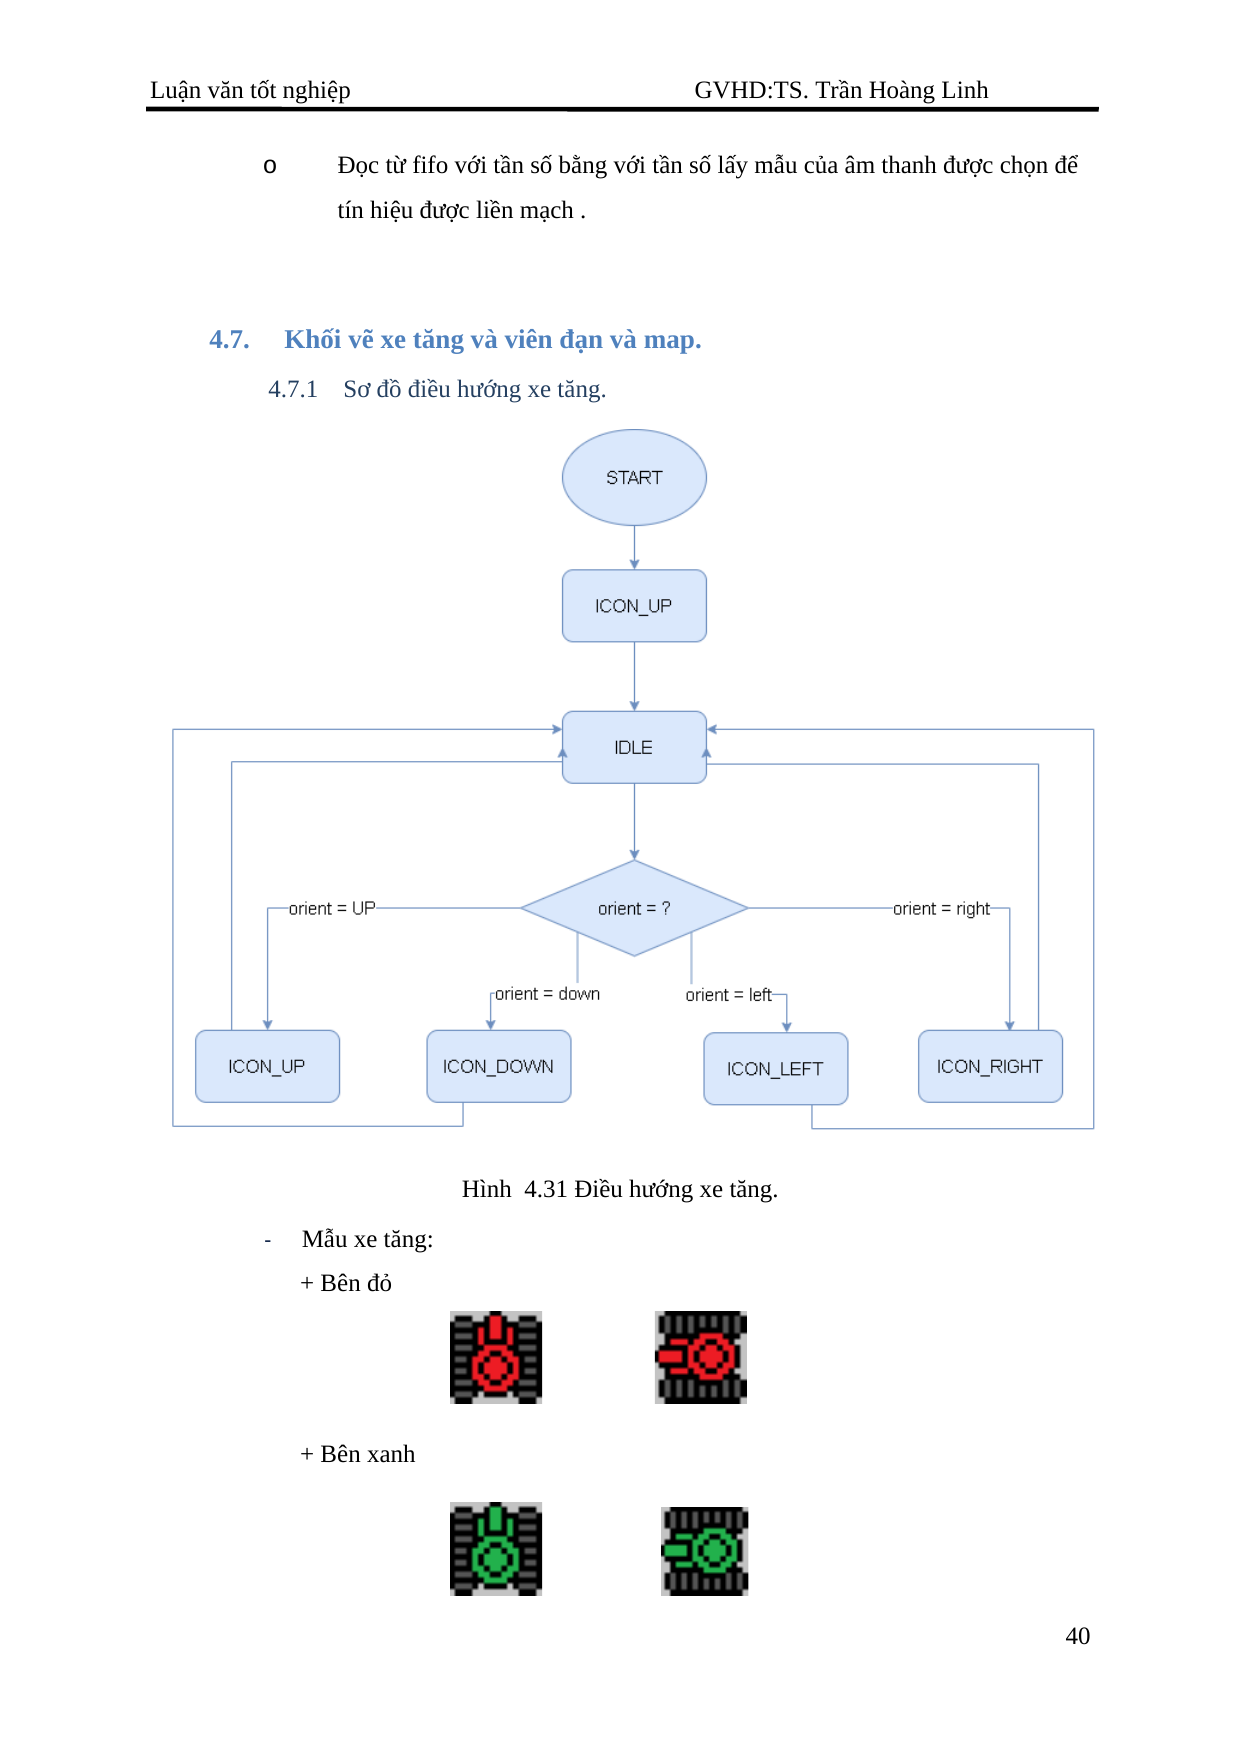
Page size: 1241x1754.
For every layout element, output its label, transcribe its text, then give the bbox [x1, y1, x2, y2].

list Đọc từ fifo với tần số bằng với tần số lấy mẫu của âm thanh được chọn để tín hiệu được liền mạch . [262, 150, 1090, 224]
picture [450, 1502, 543, 1596]
picture [661, 1507, 749, 1596]
picture [164, 429, 1104, 1139]
picture [450, 1311, 543, 1404]
subtitle Sơ đồ điều hướng xe tăng. [268, 374, 1090, 403]
subtitle Khối vẽ xe tăng và viên đạn và map. [209, 323, 1090, 354]
picture [654, 1311, 747, 1404]
list Mẫu xe tăng: [264, 1224, 1090, 1253]
list + Bên đỏ [165, 1268, 1090, 1297]
text + Bên xanh [150, 1439, 1090, 1468]
